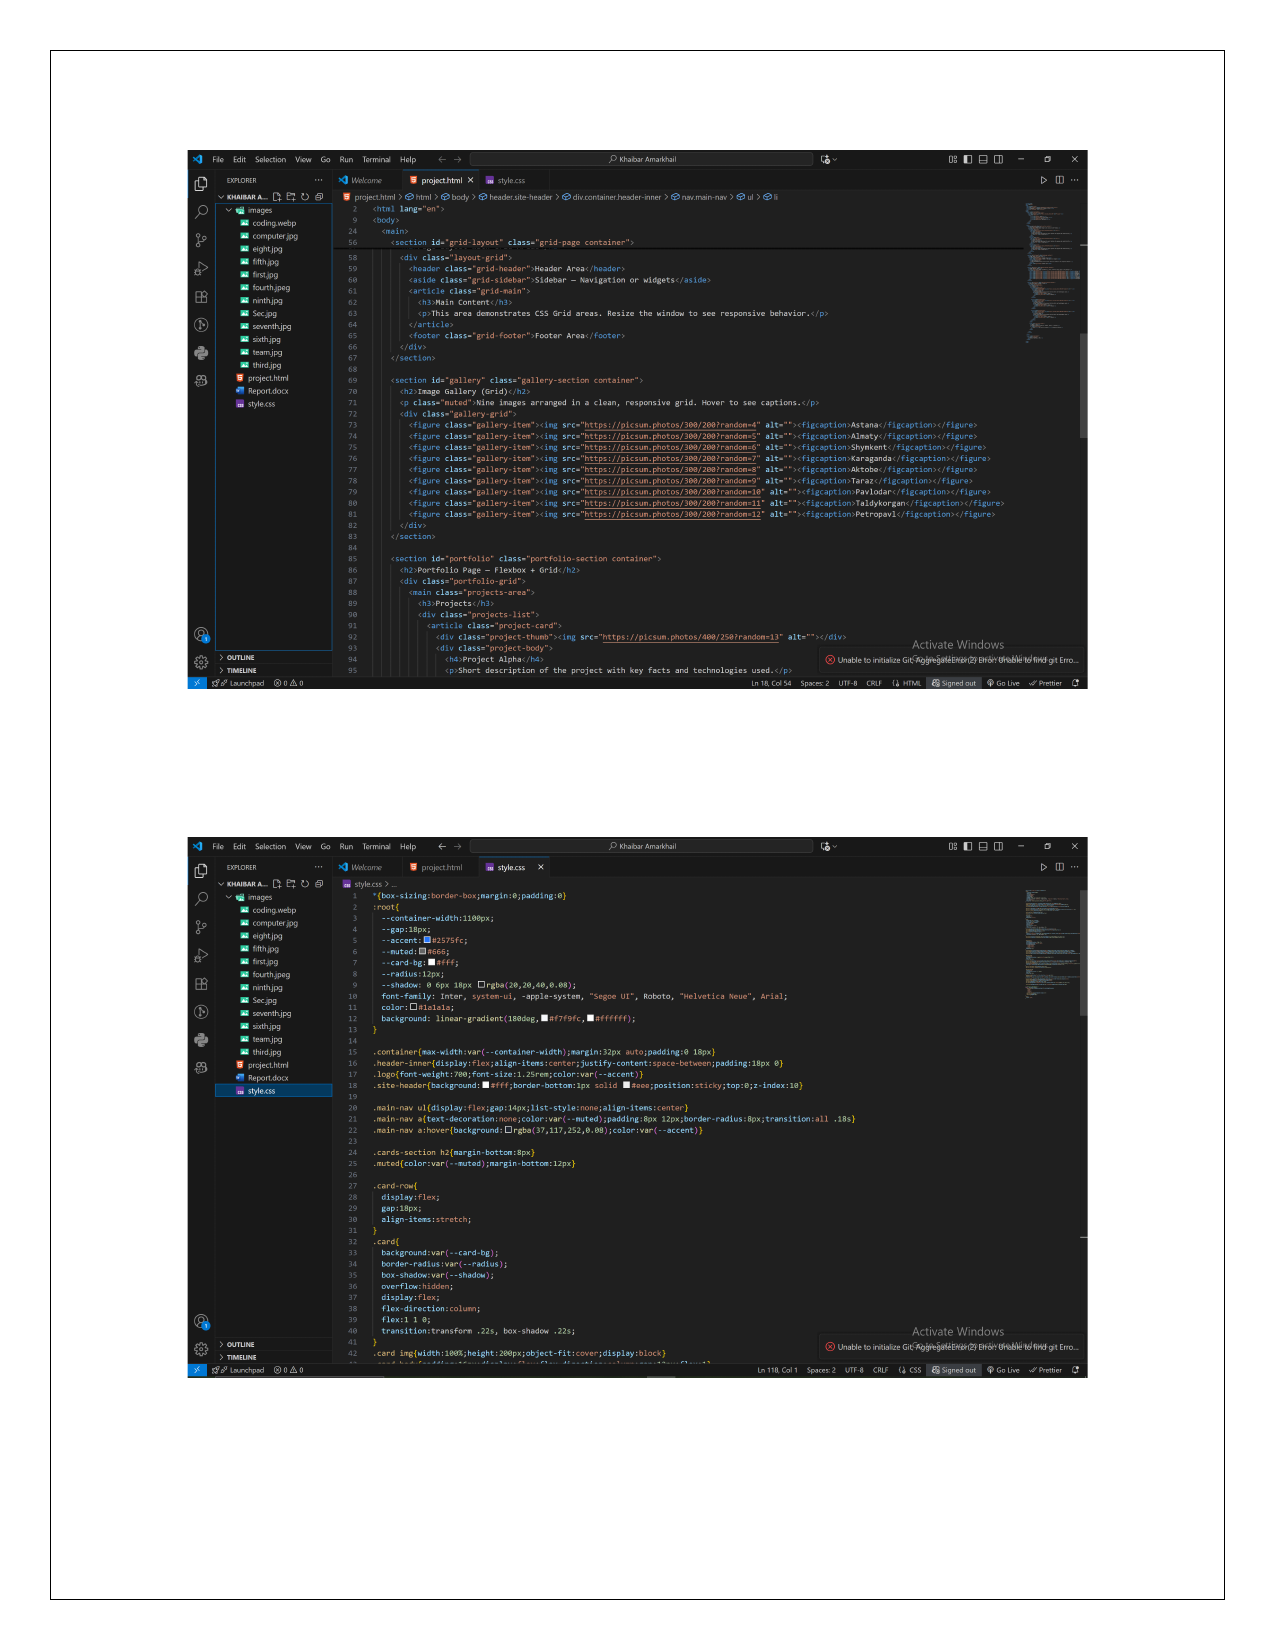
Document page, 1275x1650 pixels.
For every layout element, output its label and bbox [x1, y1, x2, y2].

picture [187, 150, 1088, 689]
picture [187, 837, 1088, 1378]
